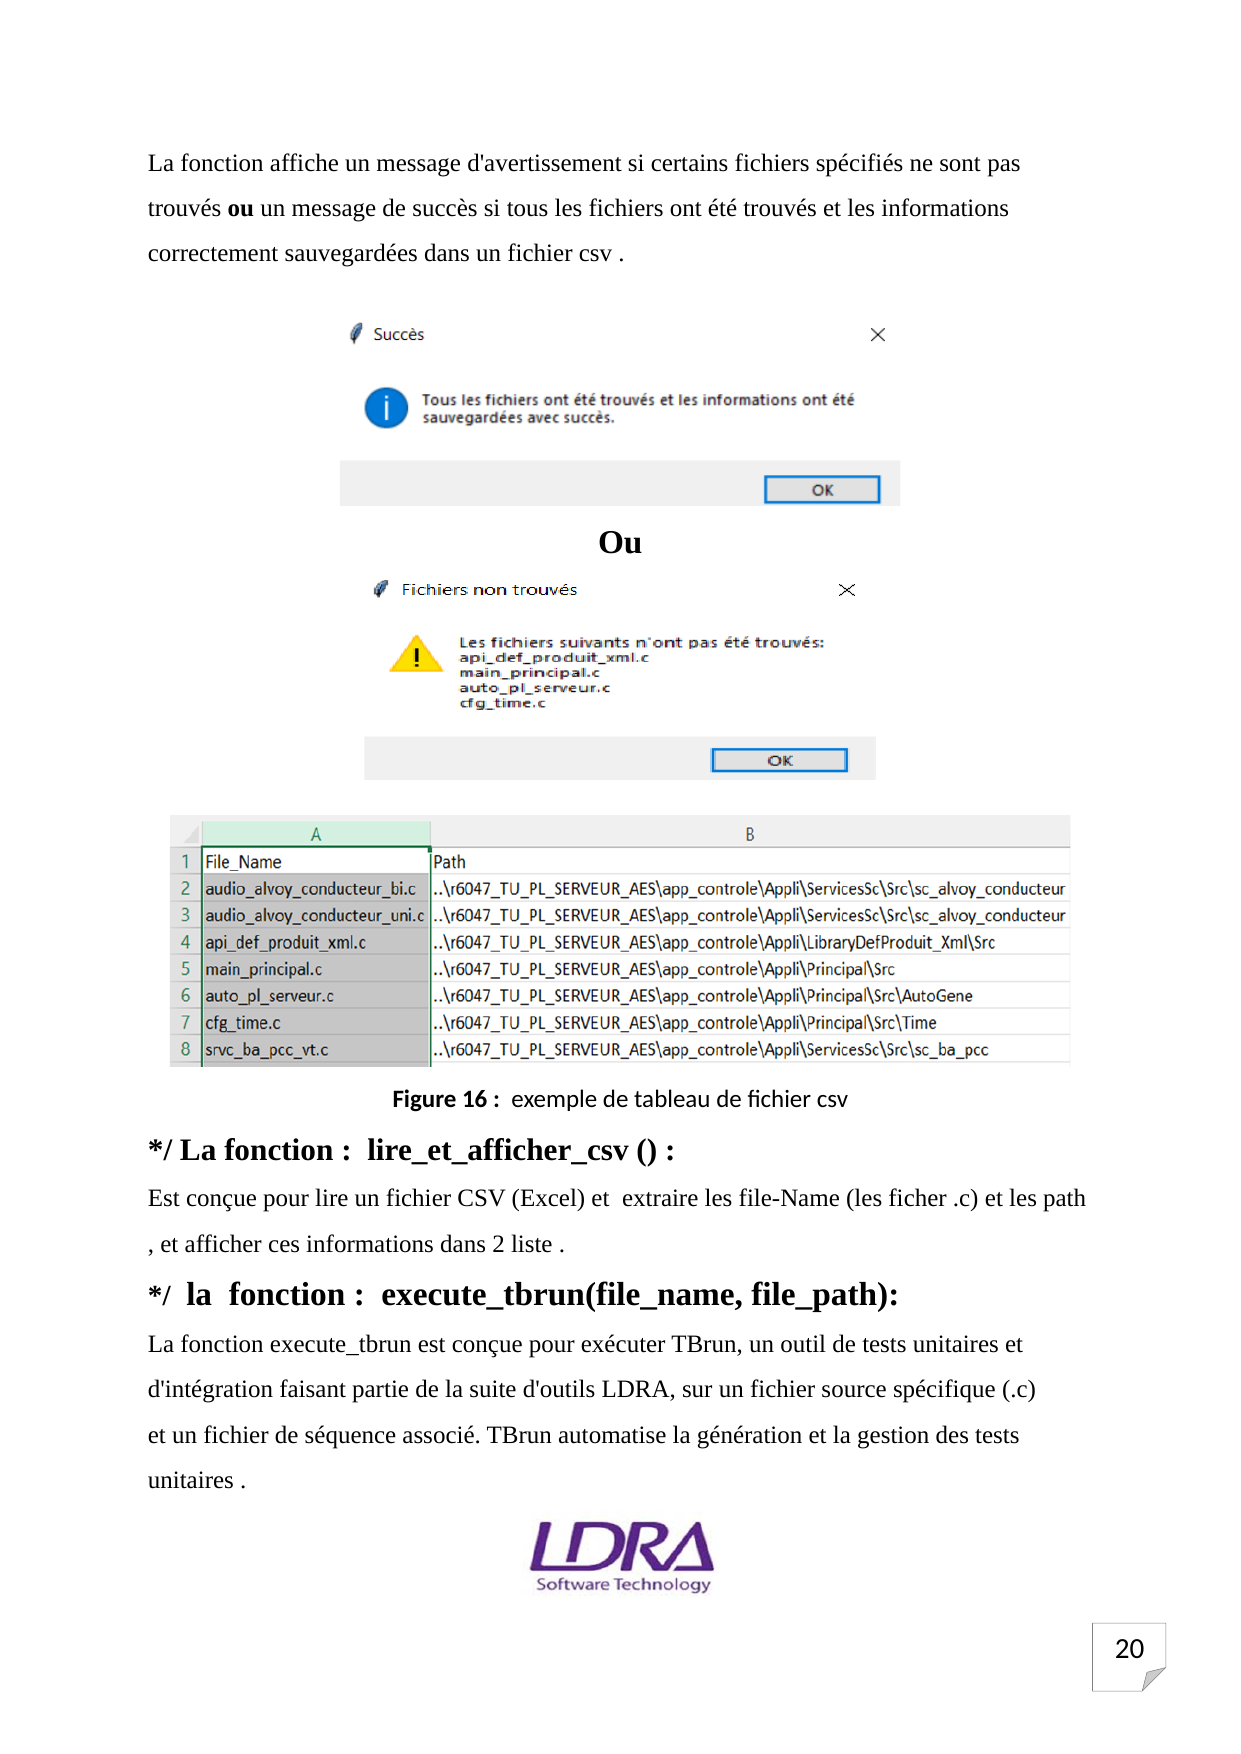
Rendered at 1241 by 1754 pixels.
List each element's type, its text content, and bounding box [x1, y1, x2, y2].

text et un fichier de séquence associé. TBrun automatise la génération et la gestion des tests [148, 1420, 1093, 1449]
text */ La fonction : lire_et_afficher_csv () : [148, 1131, 1093, 1167]
text */ la fonction : execute_tbrun(file_name, file_path): [148, 1274, 1093, 1312]
text trouvés ou un message de succès si tous les fichiers ont été trouvés et les informations [148, 193, 1093, 222]
text La fonction affiche un message d'avertissement si certains fichiers spécifiés ne sont pas [148, 148, 1093, 176]
picture [169, 815, 1071, 1067]
text , et afficher ces informations dans 2 liste . [148, 1229, 1093, 1257]
text Figure 16 : exemple de tableau de fichier csv [148, 1083, 1093, 1114]
text La fonction execute_tbrun est conçue pour exécuter TBrun, un outil de tests unitaires et [148, 1329, 1093, 1358]
text Ou [148, 523, 1093, 561]
text unitaires . [148, 1465, 1093, 1494]
picture [521, 1510, 720, 1599]
text Est conçue pour lire un fichier CSV (Excel) et extraire les file-Name (les ficher .c) et les path [148, 1183, 1093, 1212]
text d'intégration faisant partie de la suite d'outils LDRA, sur un fichier source spécifique (.c) [148, 1374, 1093, 1403]
picture [339, 319, 901, 506]
picture [364, 577, 876, 780]
text correctement sauvegardées dans un fichier csv . [148, 238, 1093, 267]
